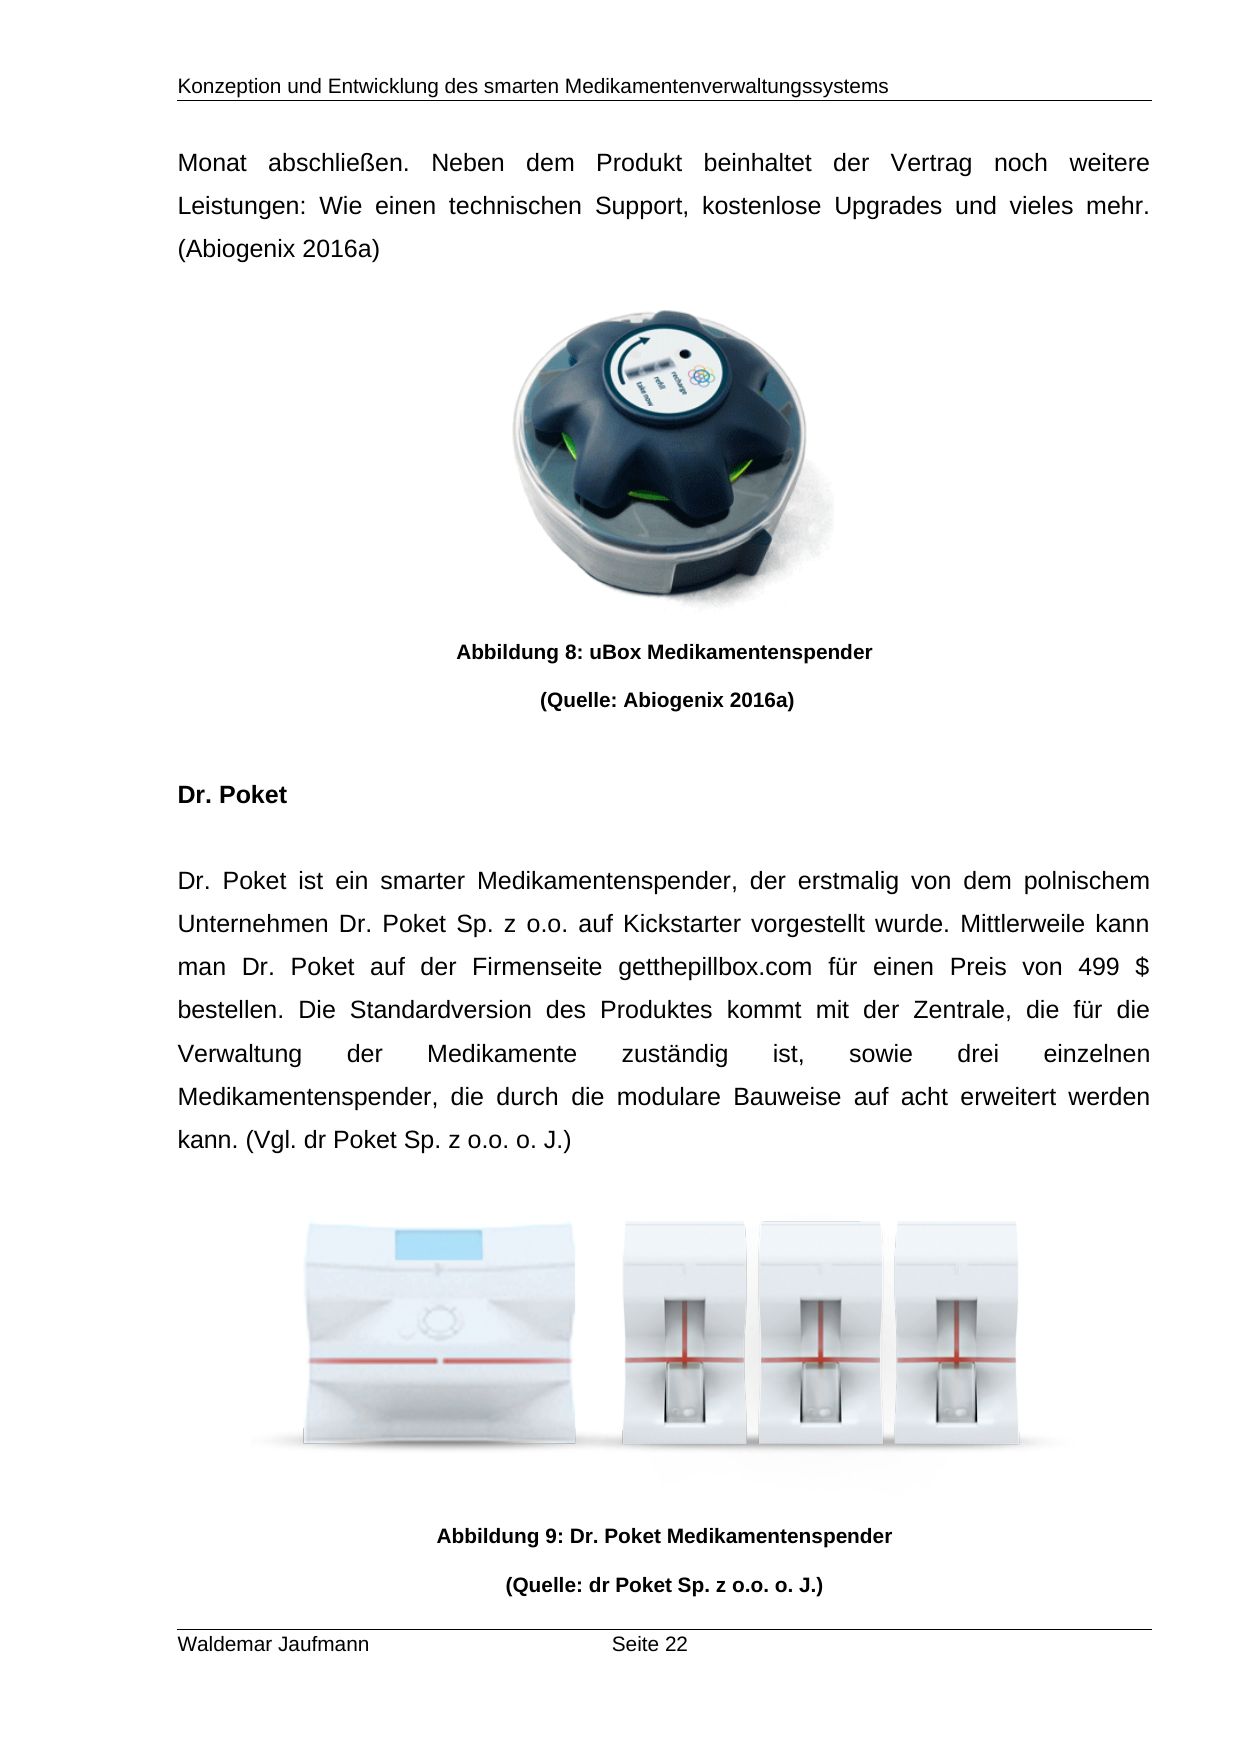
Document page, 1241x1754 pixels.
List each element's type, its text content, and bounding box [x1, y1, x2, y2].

text Abbildung 8: uBox Medikamentenspender [177, 640, 1152, 664]
picture [249, 1211, 1080, 1498]
text Dr. Poket ist ein smarter Medikamentenspender, der erstmalig von dem polnischem Unternehmen Dr. Poket Sp. z o.o. auf Kickstarter vorgestellt wurde. Mittlerweile kann man Dr. Poket auf der Firmenseite getthepillbox.com für einen Preis von 499 $ bestellen. Die Standardversion des Produktes kommt mit der Zentrale, die für die Verwaltung der Medikamente zuständig ist, sowie drei einzelnen Medikamentenspender, die durch die modulare Bauweise auf acht erweitert werden kann. (Vgl. dr Poket Sp. z o.o. o. J.) [177, 866, 1152, 1154]
picture [495, 277, 834, 613]
text Abbildung 9: Dr. Poket Medikamentenspender [177, 1524, 1152, 1548]
text (Quelle: dr Poket Sp. z o.o. o. J.) [177, 1573, 1152, 1597]
text Dr. Poket [177, 780, 1152, 809]
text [177, 148, 1152, 263]
text (Quelle: Abiogenix 2016a) [177, 688, 1152, 712]
